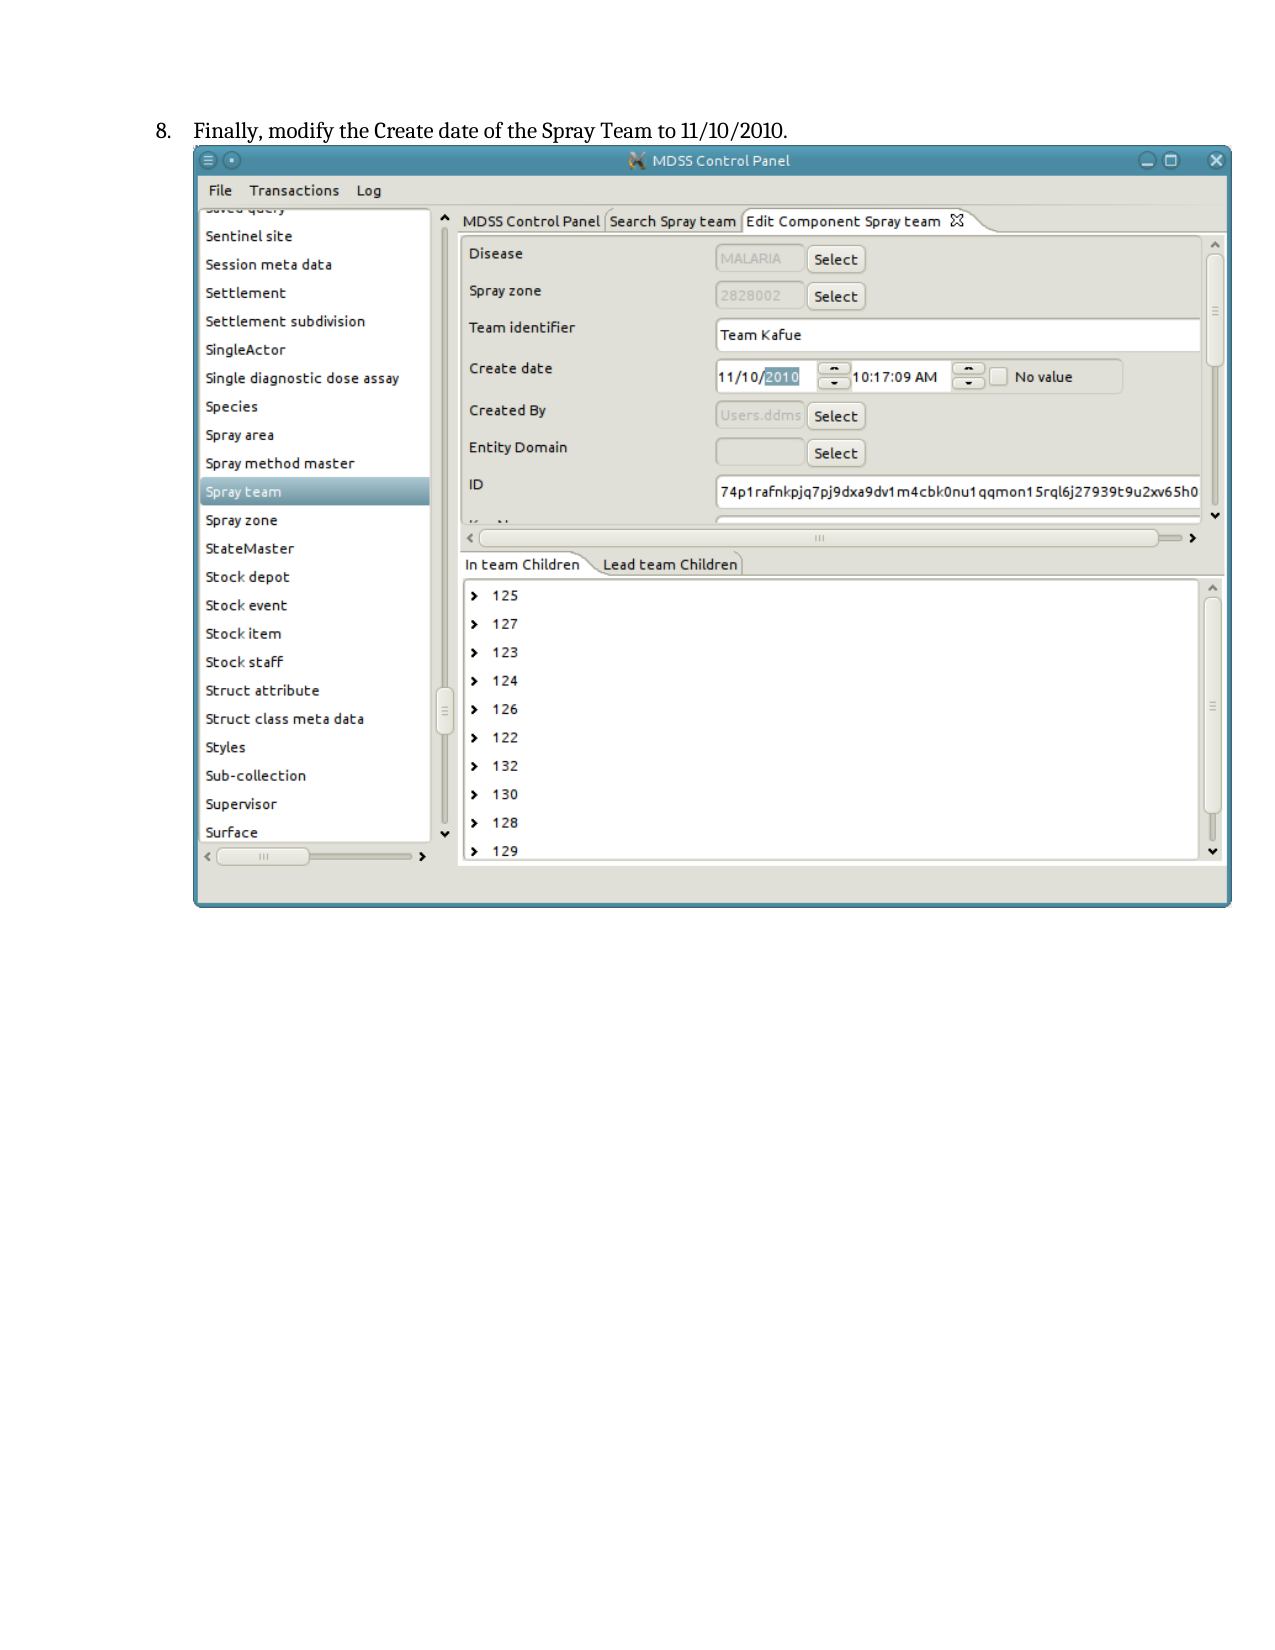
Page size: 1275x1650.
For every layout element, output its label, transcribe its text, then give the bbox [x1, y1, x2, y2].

picture [193, 145, 1232, 908]
